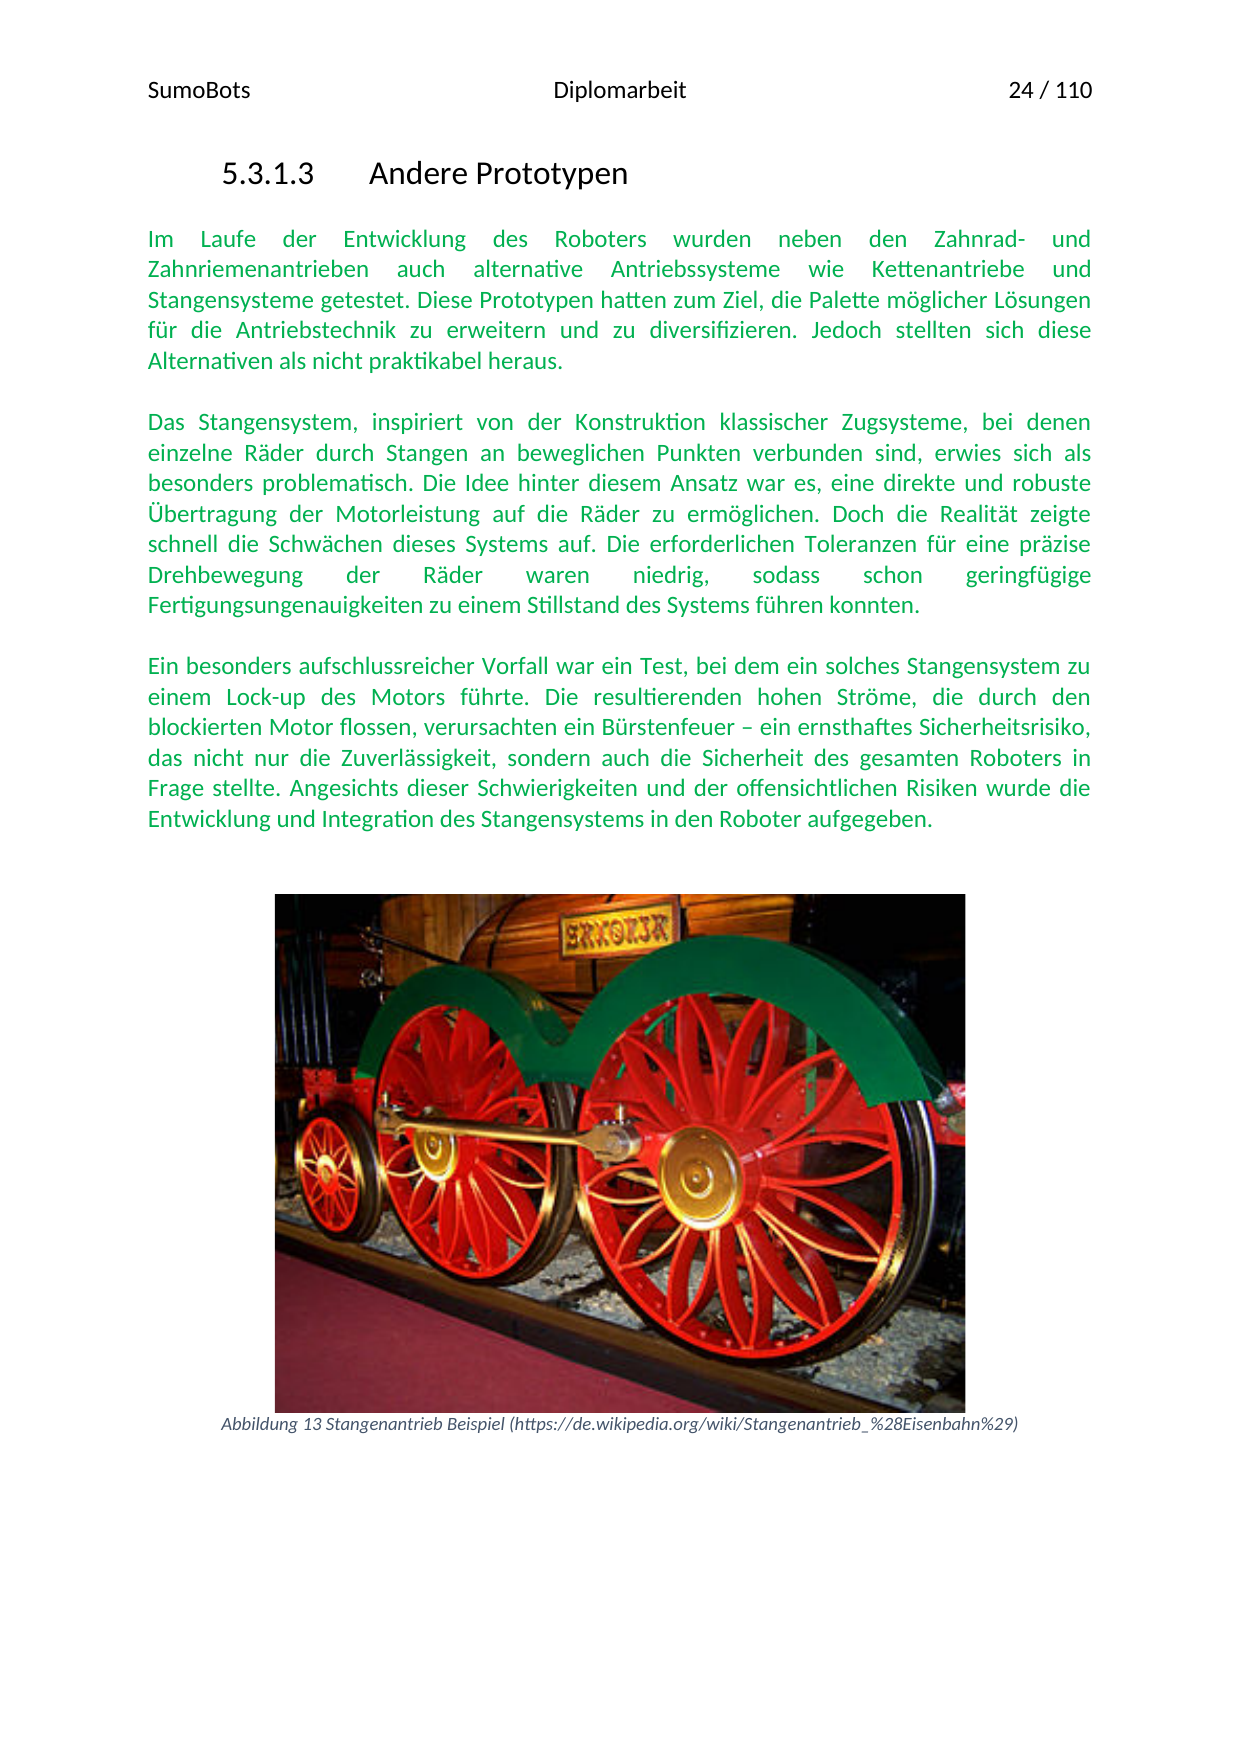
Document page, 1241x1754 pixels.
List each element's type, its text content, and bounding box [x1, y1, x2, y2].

subtitle Andere Prototypen [221, 152, 1093, 192]
text Das Stangensystem, inspiriert von der Konstruktion klassischer Zugsysteme, bei denen einzelne Räder durch Stangen an beweglichen Punkten verbunden sind, erwies sich als besonders problematisch. Die Idee hinter diesem Ansatz war es, eine direkte und robuste Übertragung der Motorleistung auf die Räder zu ermöglichen. Doch die Realität zeigte schnell die Schwächen dieses Systems auf. Die erforderlichen Toleranzen für eine präzise Drehbewegung der Räder waren niedrig, sodass schon geringfügige Fertigungsungenauigkeiten zu einem Stillstand des Systems führen konnten. [148, 406, 1093, 620]
text Im Laufe der Entwicklung des Roboters wurden neben den Zahnrad- und Zahnriemenantrieben auch alternative Antriebssysteme wie Kettenantriebe und Stangensysteme getestet. Diese Prototypen hatten zum Ziel, die Palette möglicher Lösungen für die Antriebstechnik zu erweitern und zu diversifizieren. Jedoch stellten sich diese Alternativen als nicht praktikabel heraus. [148, 223, 1093, 376]
text Ein besonders aufschlussreicher Vorfall war ein Test, bei dem ein solches Stangensystem zu einem Lock-up des Motors führte. Die resultierenden hohen Ströme, die durch den blockierten Motor flossen, verursachten ein Bürstenfeuer – ein ernsthaftes Sicherheitsrisiko, das nicht nur die Zuverlässigkeit, sondern auch die Sicherheit des gesamten Roboters in Frage stellte. Angesichts dieser Schwierigkeiten und der offensichtlichen Risiken wurde die Entwicklung und Integration des Stangensystems in den Roboter aufgegeben. [148, 650, 1093, 833]
text Abbildung 13 Stangenantrieb Beispiel (https://de.wikipedia.org/wiki/Stangenantrieb_%28Eisenbahn%29) [148, 1412, 1093, 1435]
picture [274, 894, 966, 1413]
